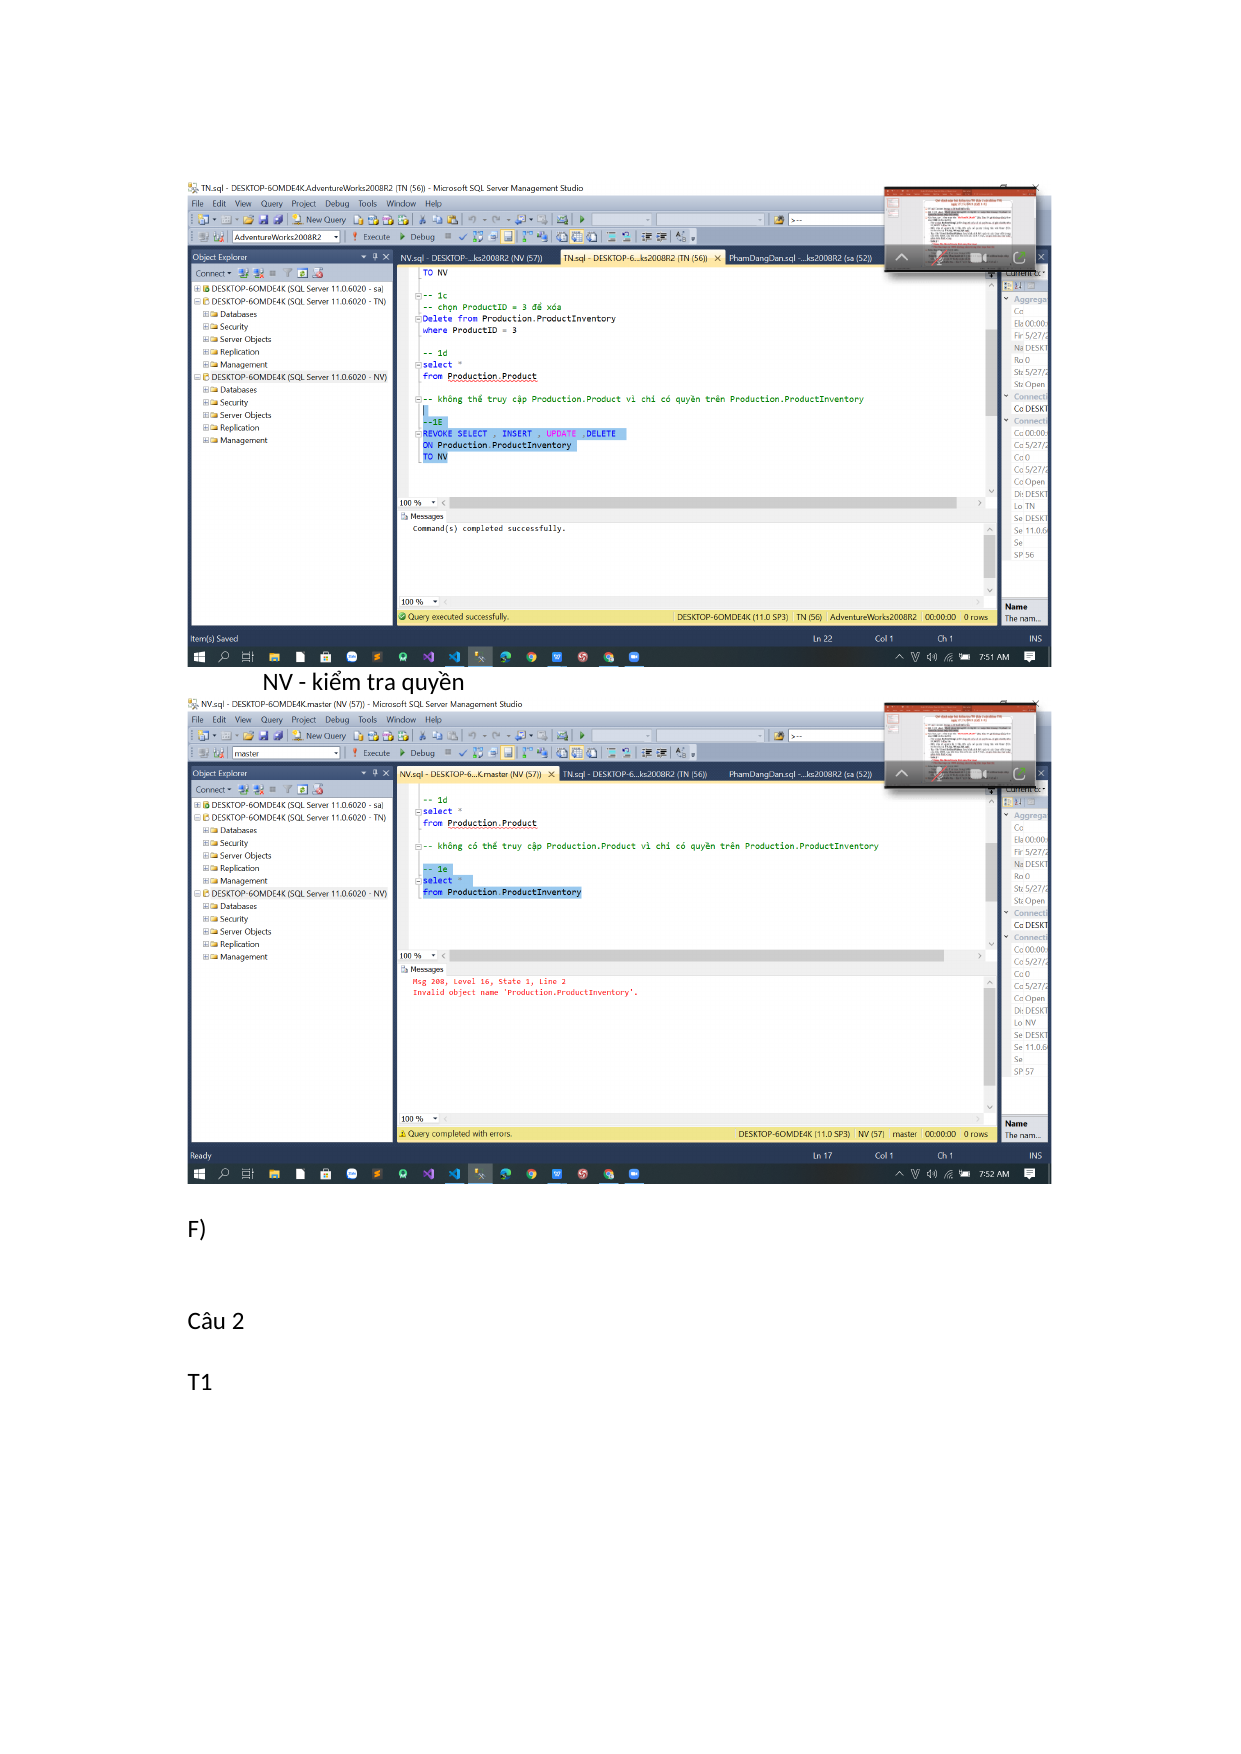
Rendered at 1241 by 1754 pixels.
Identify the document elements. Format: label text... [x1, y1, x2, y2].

text T1 [187, 1366, 1053, 1397]
picture [187, 180, 1052, 667]
text F) [187, 1214, 1053, 1244]
text NV - kiểm tra quyền [187, 667, 1053, 697]
text Câu 2 [187, 1305, 1053, 1336]
picture [187, 697, 1052, 1184]
